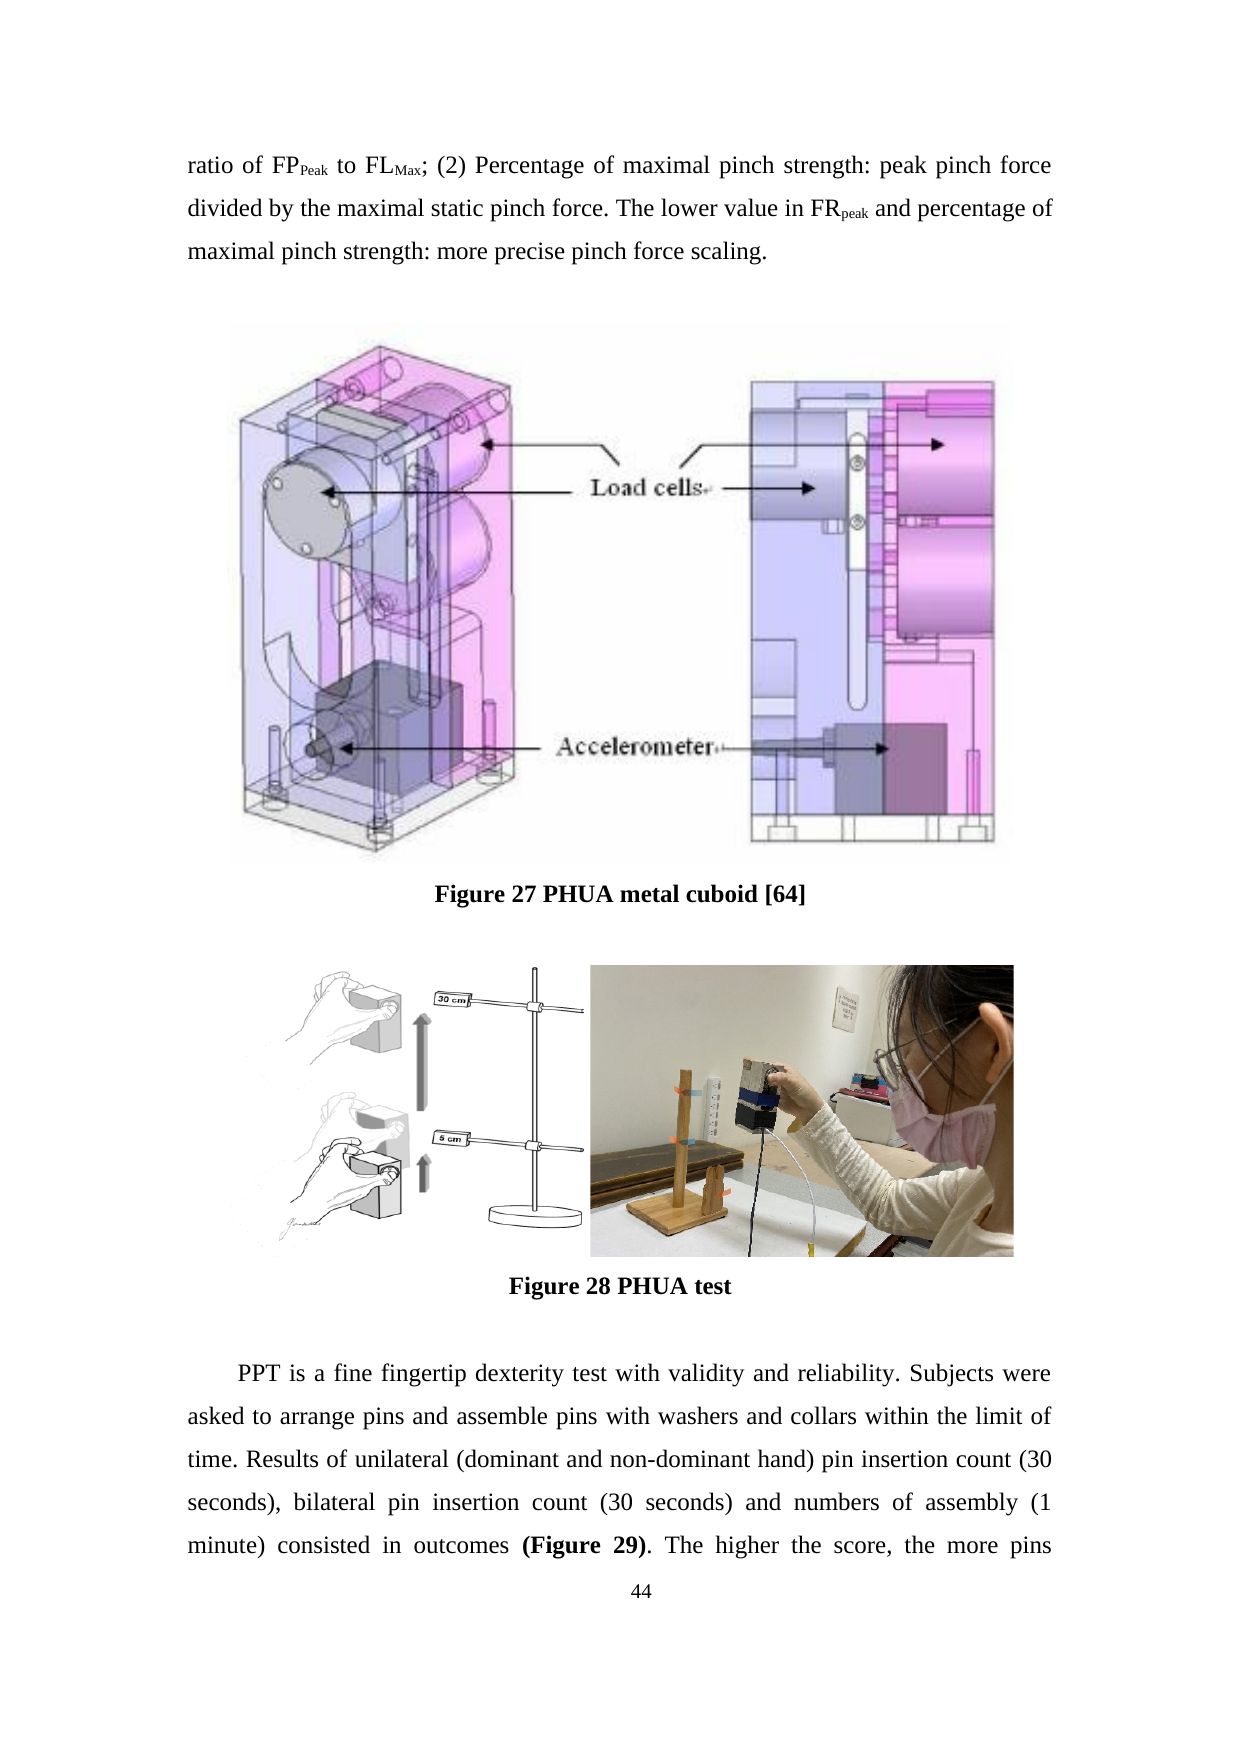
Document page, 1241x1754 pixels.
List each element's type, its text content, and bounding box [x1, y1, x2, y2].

text Figure 28 PHUA test [187, 1271, 1053, 1300]
picture [590, 965, 1014, 1257]
picture [226, 322, 1014, 865]
picture [226, 967, 584, 1257]
text Figure 27 PHUA metal cuboid [64] [187, 879, 1053, 908]
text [187, 1358, 1053, 1559]
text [187, 150, 1053, 265]
